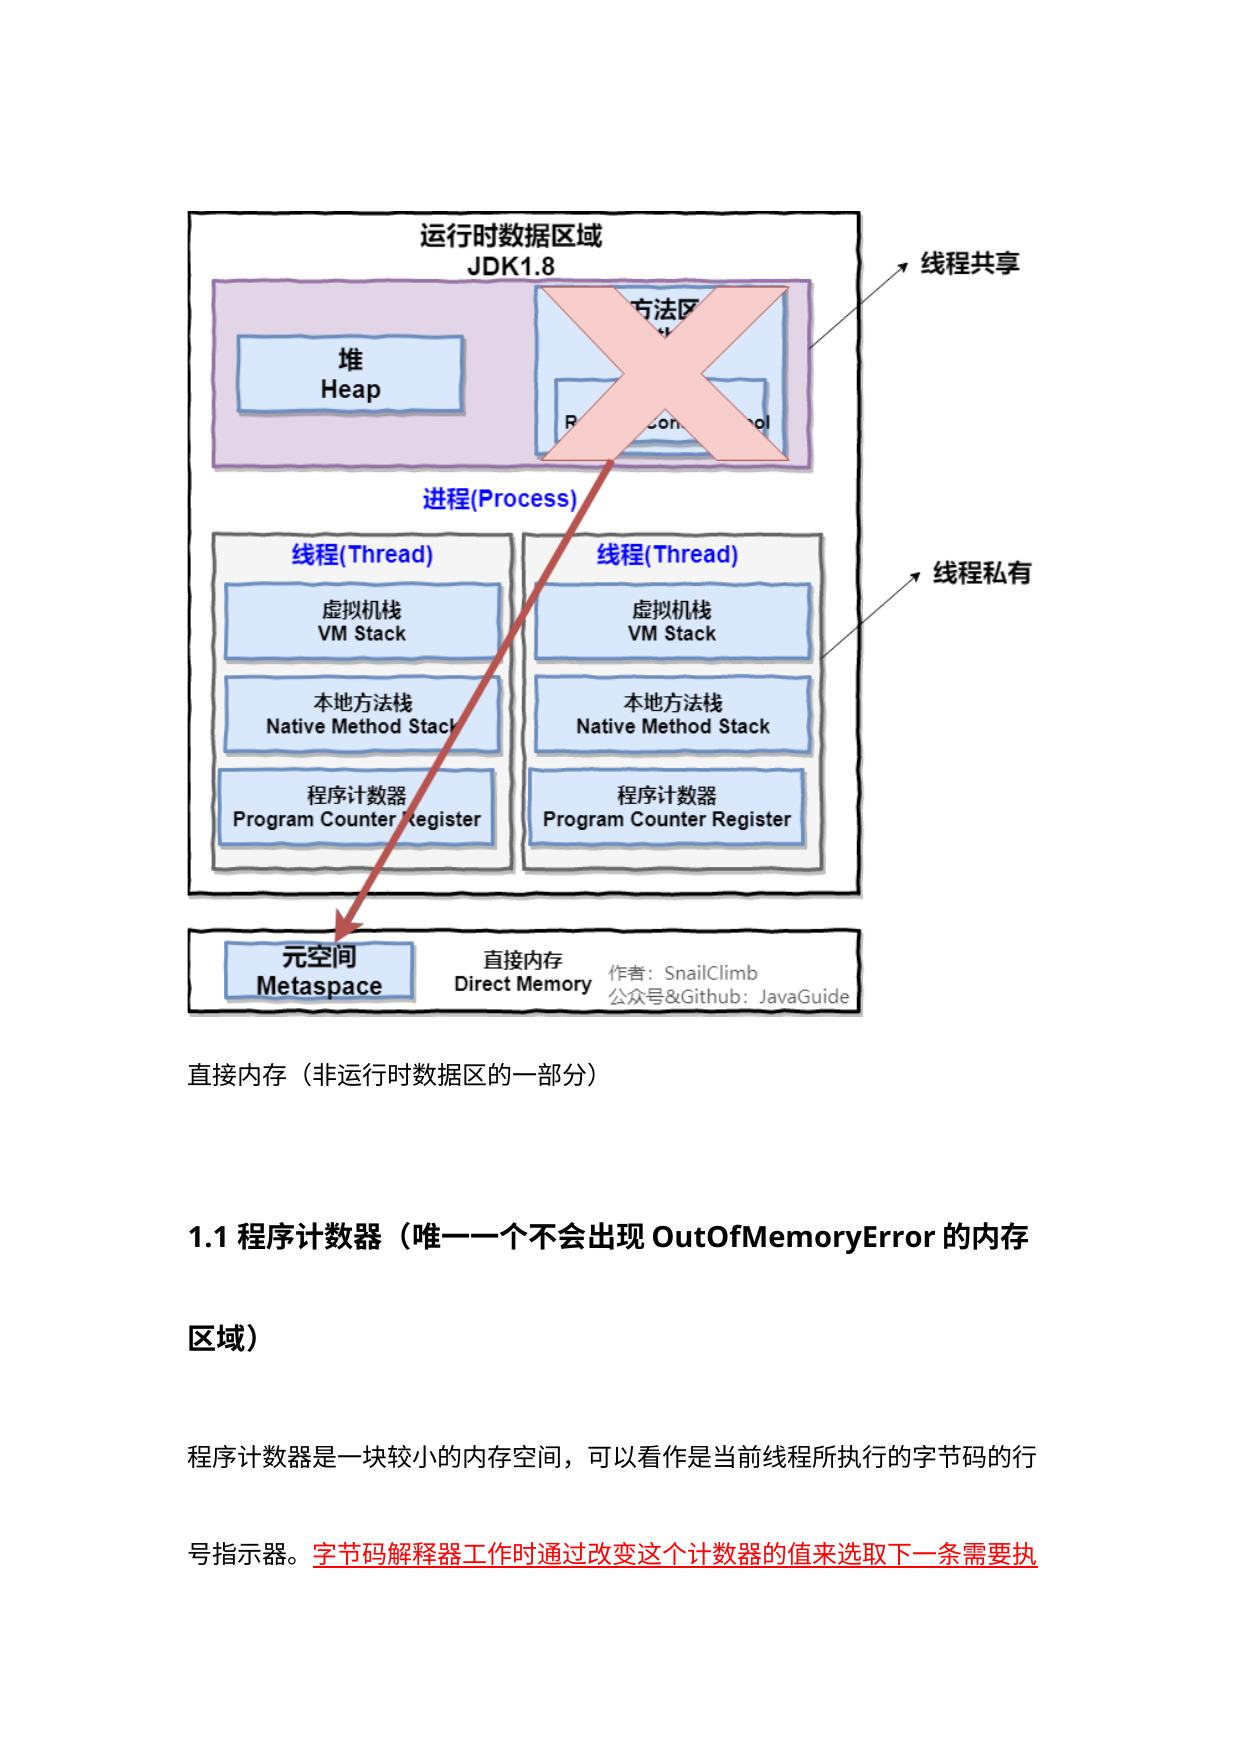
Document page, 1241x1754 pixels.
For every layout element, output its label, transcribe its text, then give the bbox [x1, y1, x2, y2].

picture [187, 211, 1048, 1017]
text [187, 1423, 1053, 1585]
subtitle 1.1 程序计数器（唯一一个不会出现OutOfMemoryError的内存区域） [187, 1203, 1053, 1369]
text 直接内存（非运行时数据区的一部分） [187, 1041, 1053, 1106]
